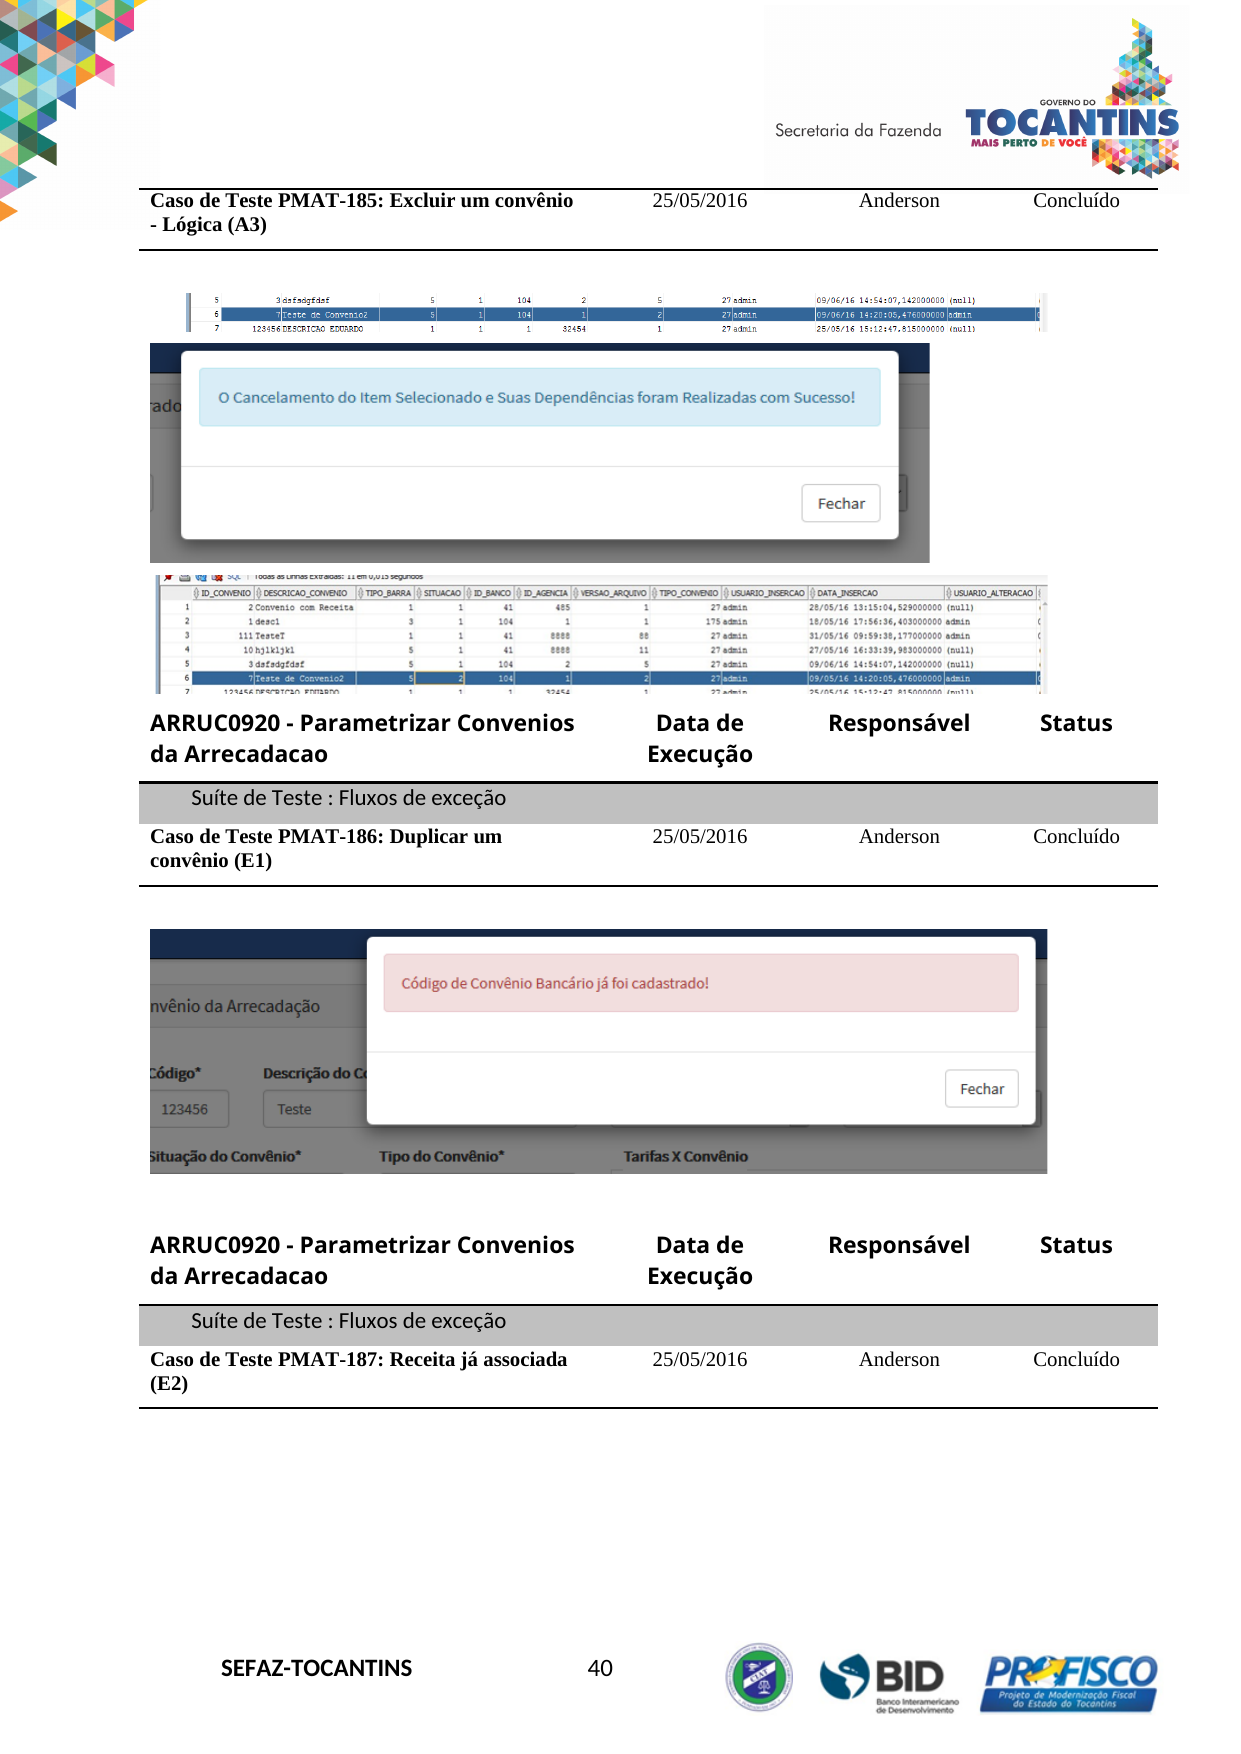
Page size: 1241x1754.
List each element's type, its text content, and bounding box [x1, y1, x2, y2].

table_header ARRUC0920 - Parametrizar Convenios da Arrecadacao [139, 706, 596, 781]
table_cell 25/05/2016 [596, 824, 803, 885]
table_header Data de Execução [596, 1229, 803, 1304]
table_cell Caso de Teste PMAT-186: Duplicar um convênio (E1) [139, 824, 596, 885]
table_header Responsável [803, 706, 995, 781]
table_header ARRUC0920 - Parametrizar Convenios da Arrecadacao [139, 1229, 596, 1304]
table_header Responsável [803, 1229, 995, 1304]
table_cell Concluído [995, 190, 1158, 249]
table_cell Anderson [803, 190, 995, 249]
table_cell 25/05/2016 [596, 1346, 803, 1407]
picture [763, 5, 1190, 194]
picture [150, 293, 1048, 332]
table_cell Suíte de Teste : Fluxos de exceção [139, 784, 1158, 824]
table_cell Concluído [995, 1346, 1158, 1407]
table_cell 25/05/2016 [596, 190, 803, 249]
picture [723, 1641, 1164, 1716]
table_header Status [995, 706, 1158, 781]
picture [0, 0, 161, 230]
table_cell Anderson [803, 824, 995, 885]
table_header Status [995, 1229, 1158, 1304]
picture [150, 929, 1048, 1174]
table_header Data de Execução [596, 706, 803, 781]
table_cell Caso de Teste PMAT-187: Receita já associada (E2) [139, 1346, 596, 1407]
picture [150, 343, 930, 563]
picture [150, 575, 1048, 694]
table_cell Anderson [803, 1346, 995, 1407]
table_cell Suíte de Teste : Fluxos de exceção [139, 1306, 1158, 1346]
table_cell Caso de Teste PMAT-185: Excluir um convênio - Lógica (A3) [139, 190, 596, 249]
table_cell Concluído [995, 824, 1158, 885]
